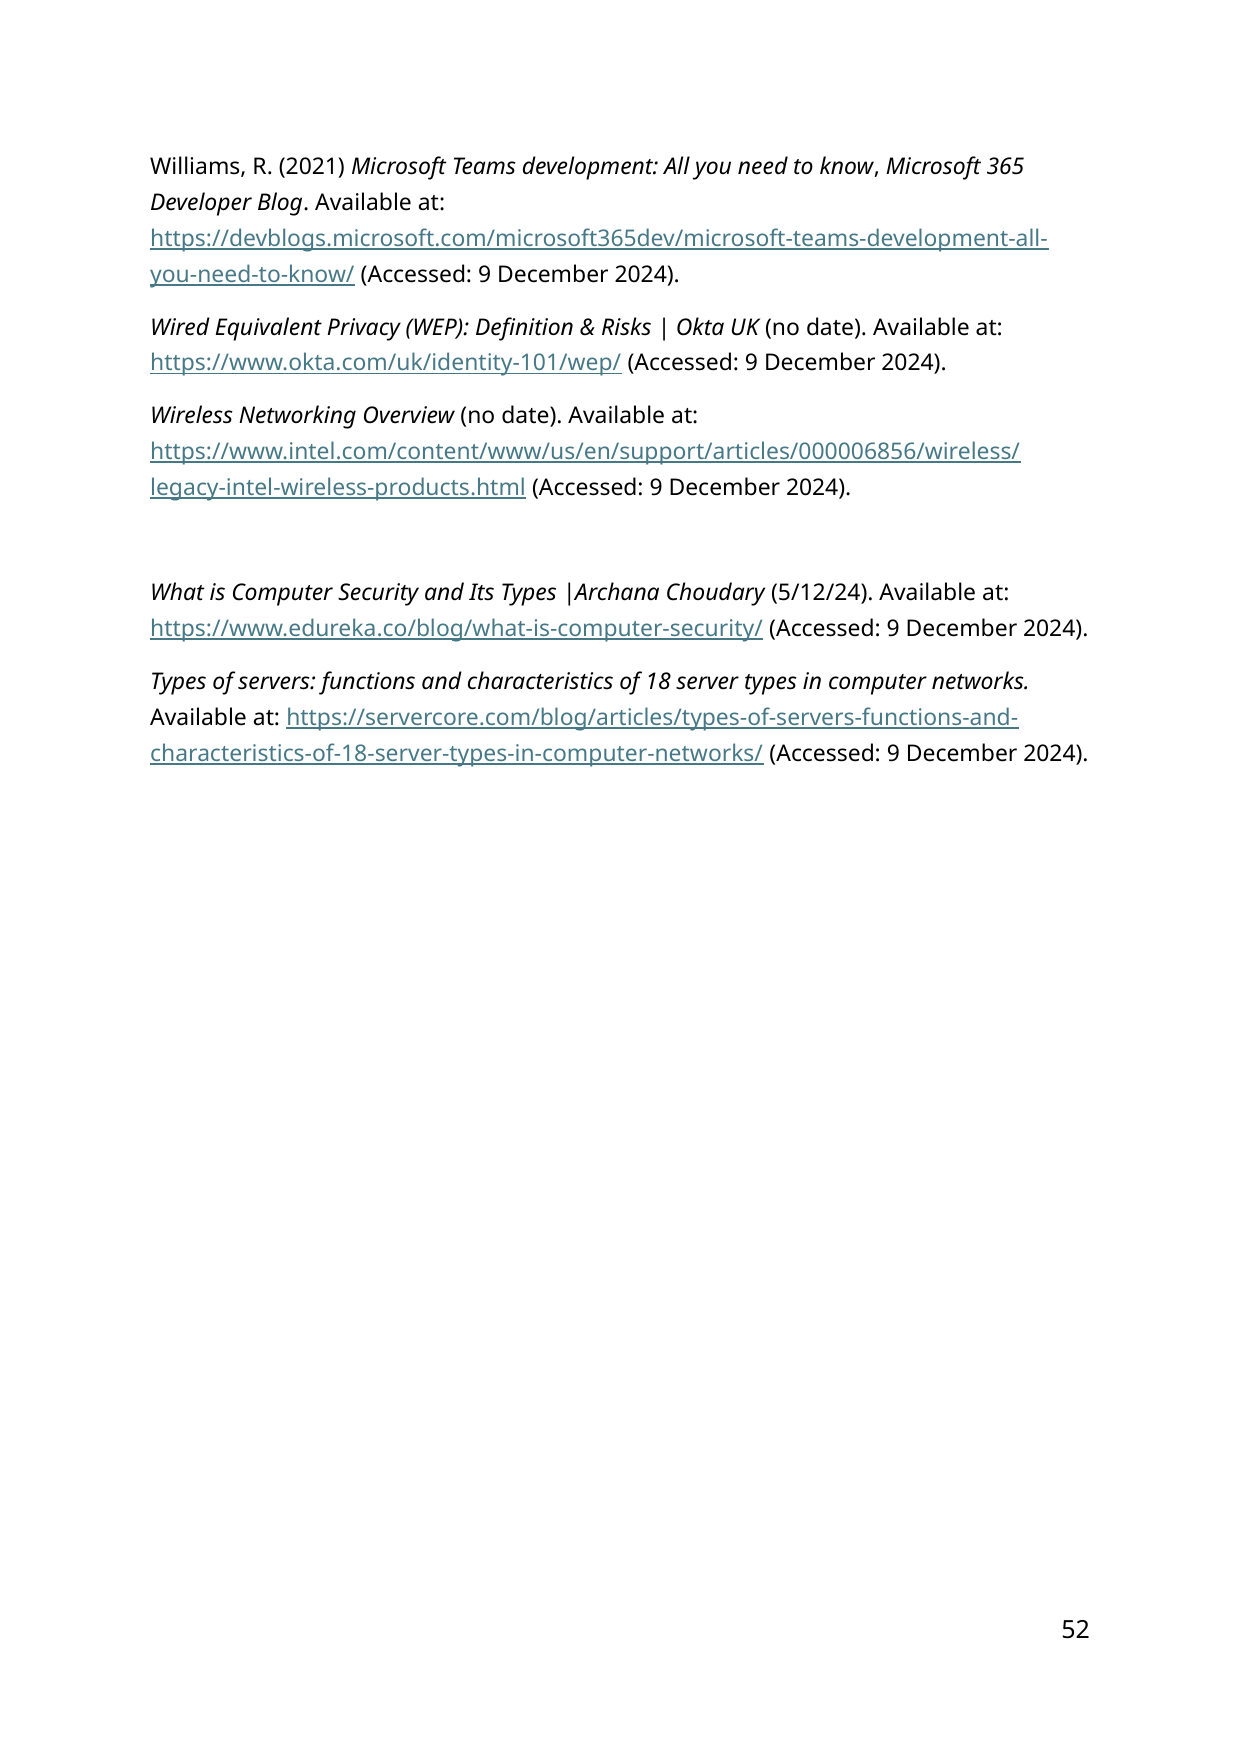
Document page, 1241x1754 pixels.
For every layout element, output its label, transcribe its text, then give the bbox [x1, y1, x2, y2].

text What is Computer Security and Its Types |Archana Choudary (5/12/24). Available at: https://www.edureka.co/blog/what-is-computer-security/ (Accessed: 9 December 2024). [150, 576, 1090, 643]
text Williams, R. (2021) Microsoft Teams development: All you need to know, Microsoft 365 Developer Blog. Available at: https://devblogs.microsoft.com/microsoft365dev/microsoft-teams-development-all-you-need-to-know/ (Accessed: 9 December 2024). [150, 150, 1090, 289]
text Wired Equivalent Privacy (WEP): Definition & Risks | Okta UK (no date). Available at: https://www.okta.com/uk/identity-101/wep/ (Accessed: 9 December 2024). [150, 310, 1090, 378]
text Types of servers: functions and characteristics of 18 server types in computer networks. Available at: https://servercore.com/blog/articles/types-of-servers-functions-and-characteristics-of-18-server-types-in-computer-networks/ (Accessed: 9 December 2024). [150, 664, 1090, 768]
text Wireless Networking Overview (no date). Available at: https://www.intel.com/content/www/us/en/support/articles/000006856/wireless/legacy-intel-wireless-products.html (Accessed: 9 December 2024). [150, 399, 1090, 502]
